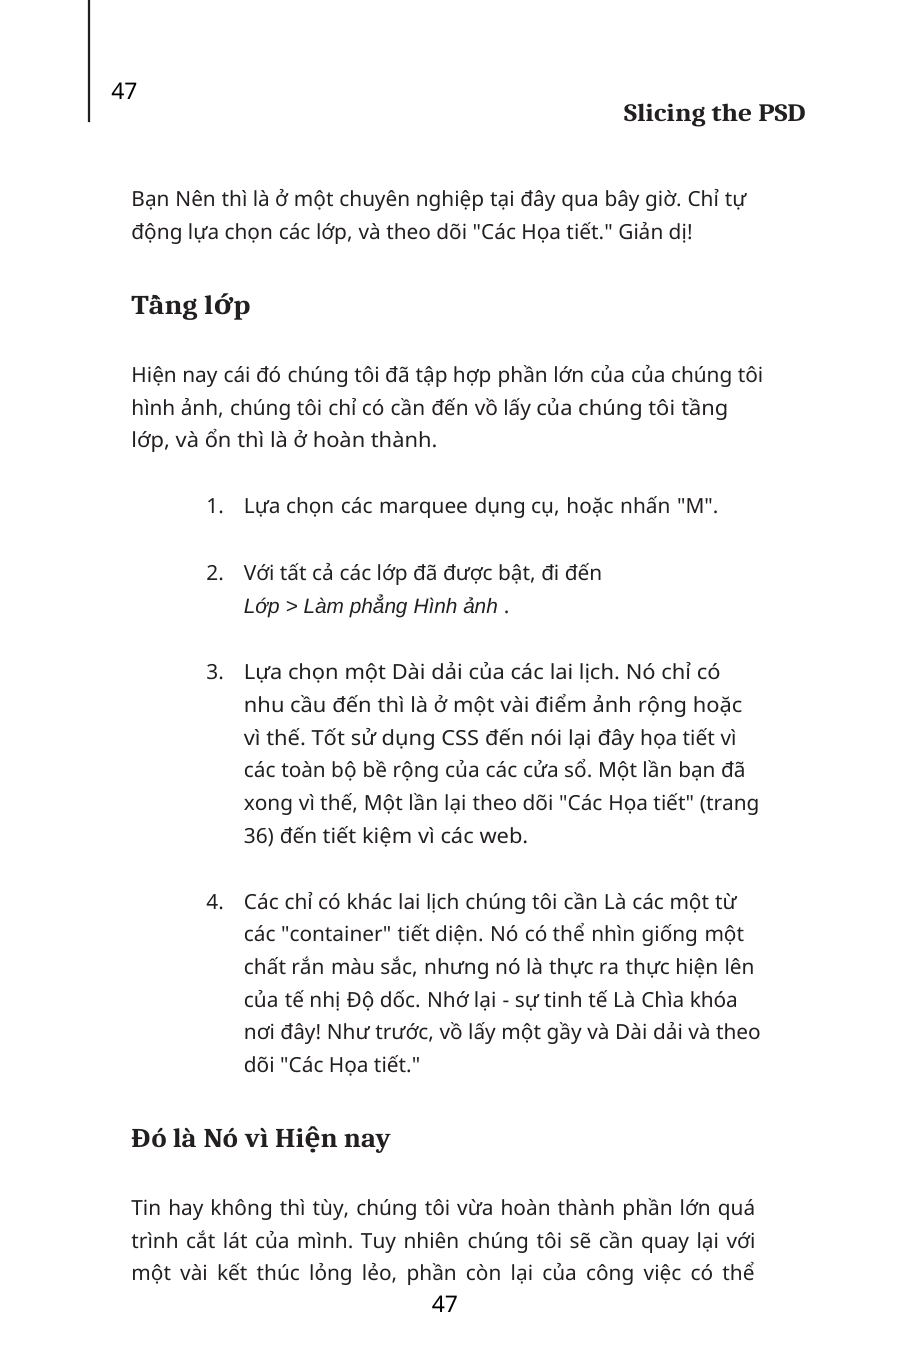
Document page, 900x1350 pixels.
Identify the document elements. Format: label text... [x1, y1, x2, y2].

subtitle Tầng lớp [131, 290, 889, 321]
list Với tất cả các lớp đã được bật, đi đến [206, 558, 889, 587]
list Lựa chọn một Dài dải của các lai lịch. Nó chỉ có nhu cầu đến thì là ở một vài điểm ảnh rộng hoặc vì thế. Tốt sử dụng CSS đến nói lại đây họa tiết vì các toàn bộ bề rộng của các cửa sổ. Một lần bạn đã xong vì thế, Một lần lại theo dõi "Các Họa tiết" (trang 36) đến tiết kiệm vì các web. [206, 658, 762, 849]
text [131, 1193, 756, 1287]
list Các chỉ có khác lai lịch chúng tôi cần Là các một từ các "container" tiết diện. Nó có thể nhìn giống một chất rắn màu sắc, nhưng nó là thực ra thực hiện lên của tế nhị Độ dốc. Nhớ lại - sự tinh tế Là Chìa khóa nơi đây! Như trước, vồ lấy một gầy và Dài dải và theo dõi "Các Họa tiết." [206, 887, 764, 1078]
text Bạn Nên thì là ở một chuyên nghiệp tại đây qua bây giờ. Chỉ tự động lựa chọn các lớp, và theo dõi "Các Họa tiết." Giản dị! [131, 184, 768, 245]
text Hiện nay cái đó chúng tôi đã tập hợp phần lớn của của chúng tôi hình ảnh, chúng tôi chỉ có cần đến vồ lấy của chúng tôi tầng lớp, và ổn thì là ở hoàn thành. [131, 360, 768, 454]
text Lớp > Làm phẳng Hình ảnh . [244, 591, 889, 619]
list Lựa chọn các marquee dụng cụ, hoặc nhấn "M". [206, 492, 889, 520]
subtitle Đó là Nó vì Hiện nay [131, 1123, 889, 1154]
